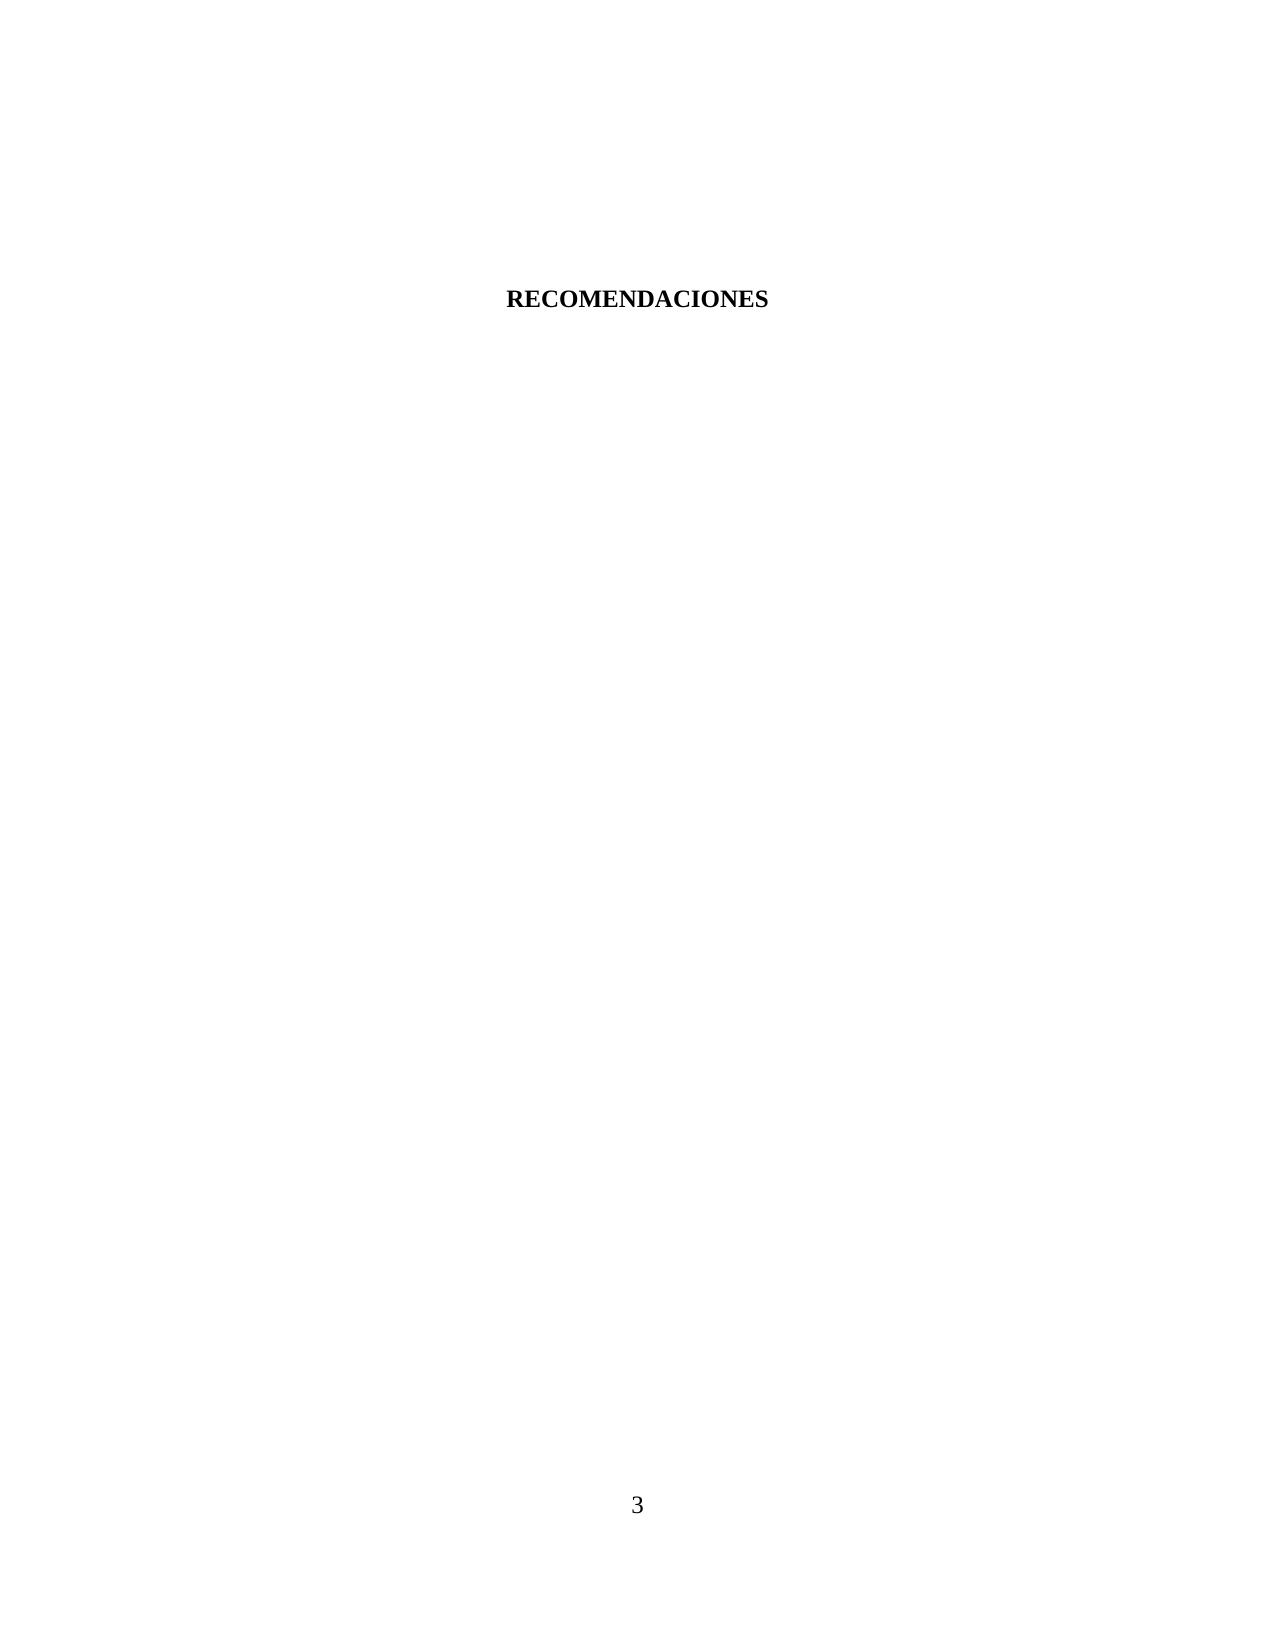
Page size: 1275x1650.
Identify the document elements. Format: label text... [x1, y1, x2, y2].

subtitle RECOMENDACIONES [177, 284, 1098, 313]
